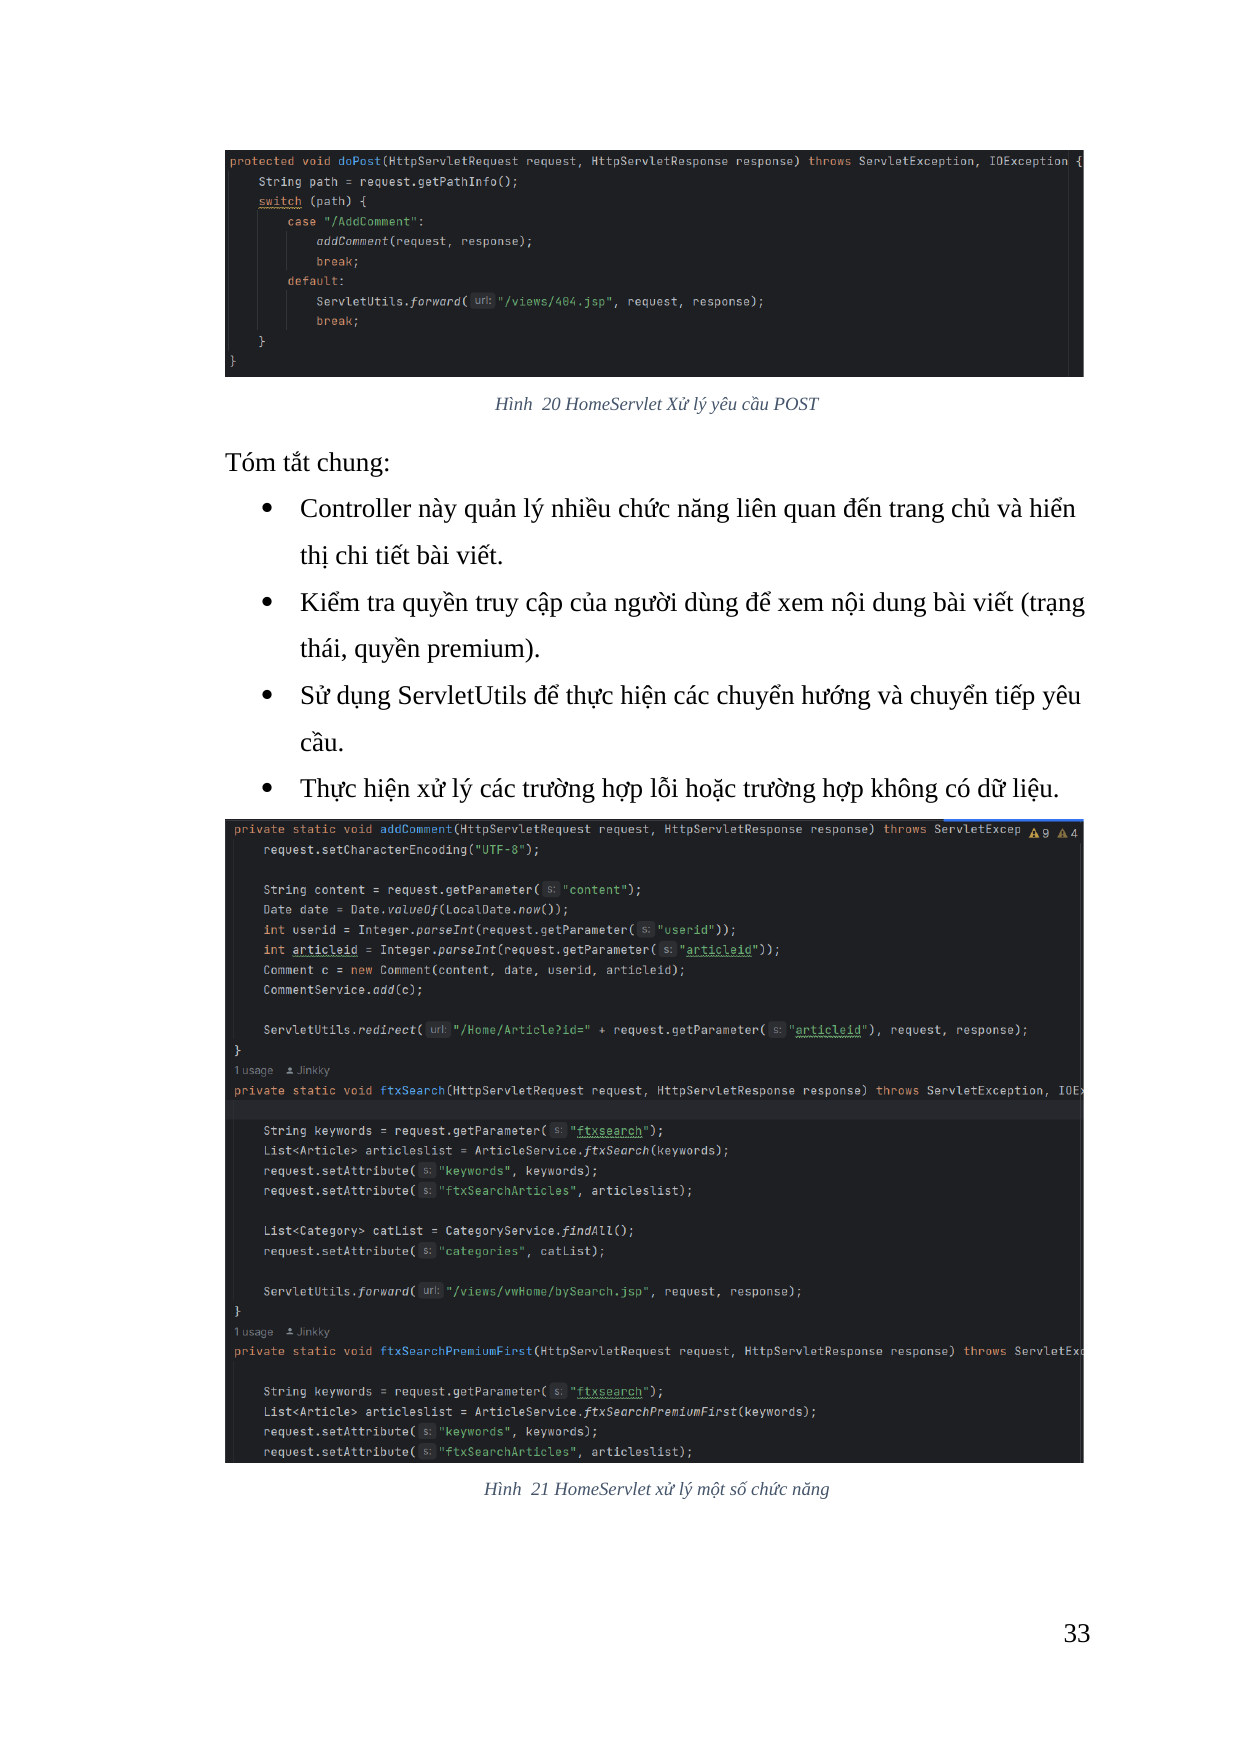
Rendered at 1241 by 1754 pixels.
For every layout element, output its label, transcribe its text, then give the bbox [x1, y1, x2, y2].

list Controller này quản lý nhiều chức năng liên quan đến trang chủ và hiển thị chi tiết bài viết. [262, 492, 1090, 570]
text Hình 20 HomeServlet Xử lý yêu cầu POST [150, 392, 1090, 414]
text Hình 21 HomeServlet xử lý một số chức năng [150, 1478, 1090, 1499]
picture [225, 150, 1084, 377]
list Sử dụng ServletUtils để thực hiện các chuyển hướng và chuyển tiếp yêu cầu. [262, 679, 1090, 757]
picture [225, 819, 1084, 1463]
list Kiểm tra quyền truy cập của người dùng để xem nội dung bài viết (trạng thái, quyền premium). [262, 586, 1090, 664]
list Thực hiện xử lý các trường hợp lỗi hoặc trường hợp không có dữ liệu. [262, 773, 1090, 804]
text Tóm tắt chung: [150, 446, 1090, 477]
